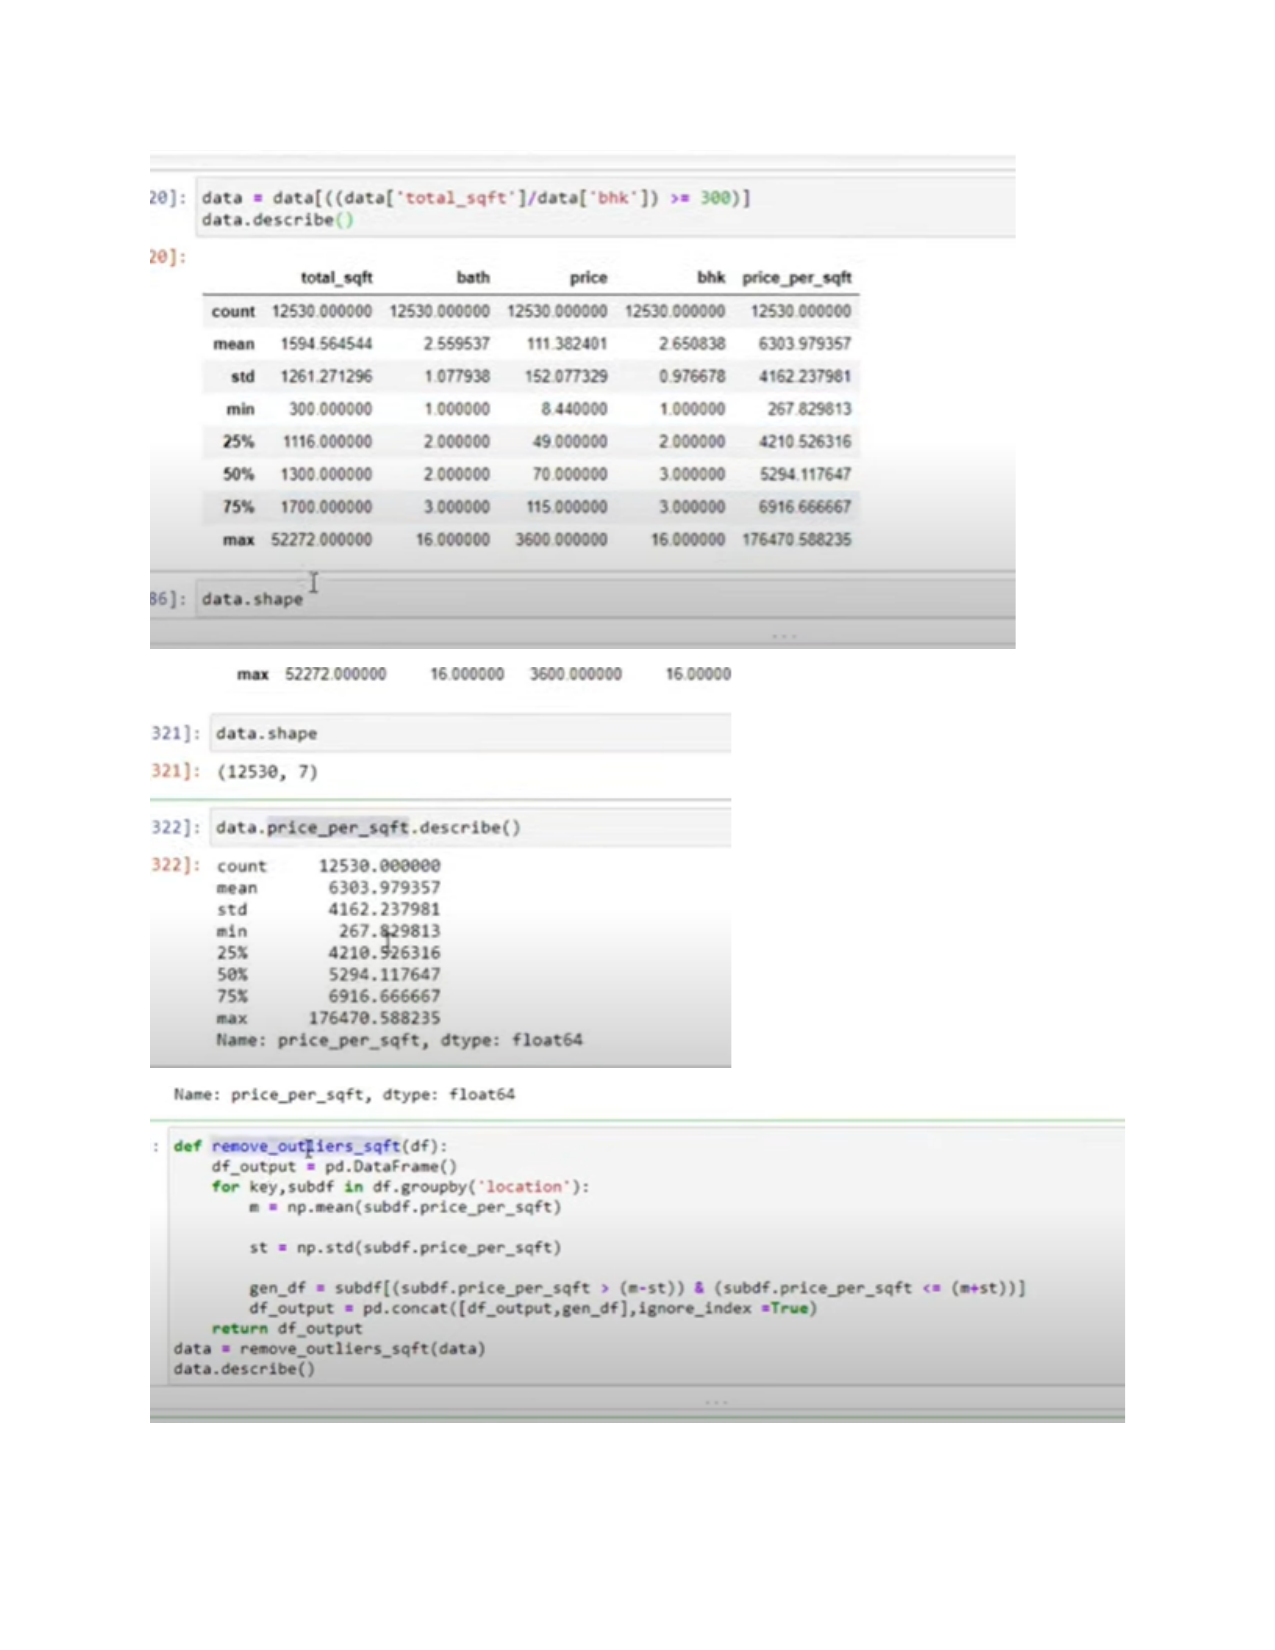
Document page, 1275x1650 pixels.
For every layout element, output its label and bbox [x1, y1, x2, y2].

picture [150, 150, 1016, 649]
picture [150, 1086, 1125, 1423]
picture [150, 667, 732, 1068]
